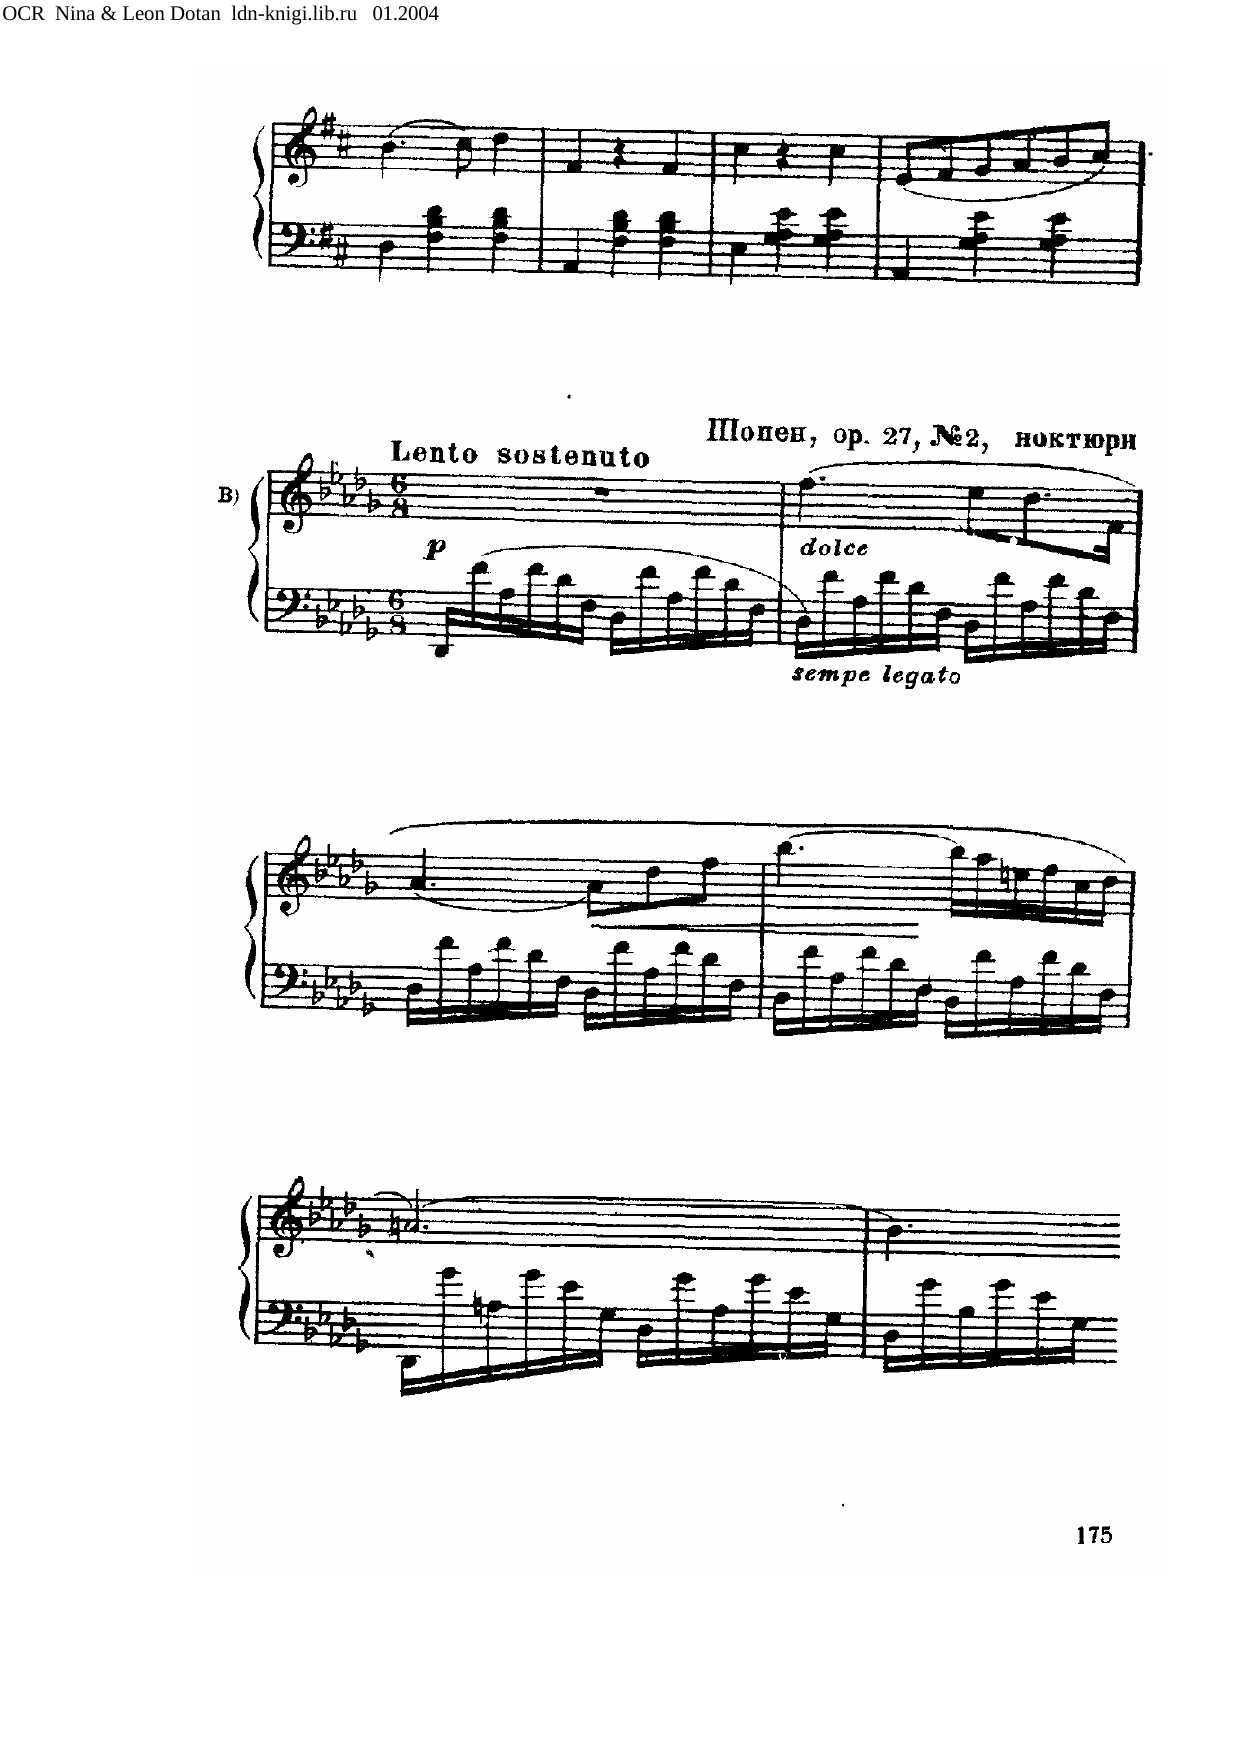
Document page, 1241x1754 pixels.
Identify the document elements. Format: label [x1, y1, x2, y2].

picture [196, 70, 1162, 1569]
